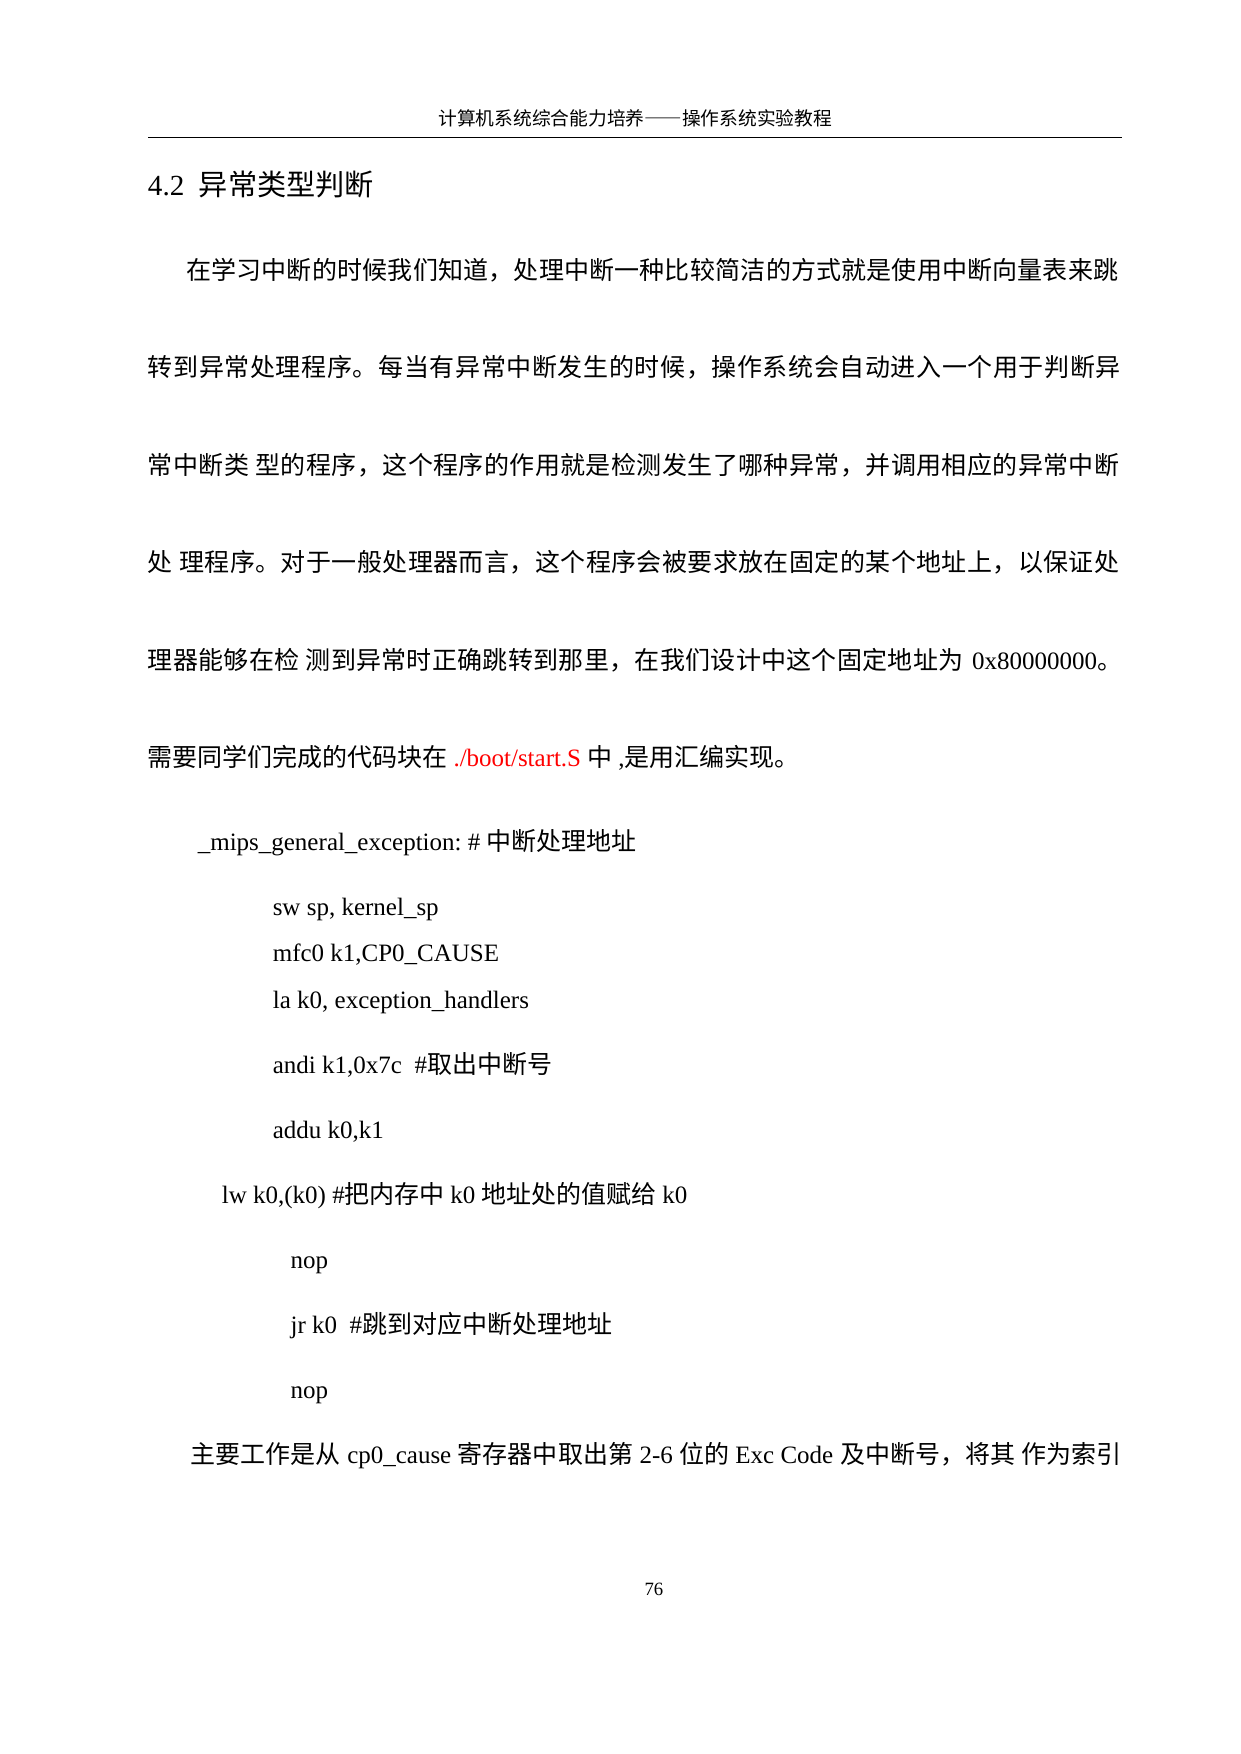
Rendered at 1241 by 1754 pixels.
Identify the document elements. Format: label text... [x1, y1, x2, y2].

text andi k1,0x7c #取出中断号 [148, 1030, 1122, 1095]
text lw k0,(k0) #把内存中 k0 地址处的值赋给 k0 [148, 1160, 1122, 1225]
text nop [148, 1243, 1122, 1276]
text la k0, exception_handlers [148, 983, 1122, 1016]
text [148, 1420, 1122, 1485]
text addu k0,k1 [148, 1113, 1122, 1146]
text jr k0 #跳到对应中断处理地址 [148, 1290, 1122, 1355]
text mfc0 k1,CP0_CAUSE [148, 937, 1122, 969]
text _mips_general_exception: # 中断处理地址 [148, 807, 1122, 872]
text 在学习中断的时候我们知道，处理中断一种比较简洁的方式就是使用中断向量表来跳转到异常处理程序。每当有异常中断发生的时候，操作系统会自动进入一个用于判断异常中断类 型的程序，这个程序的作用就是检测发生了哪种异常，并调用相应的异常中断处 理程序。对于一般处理器而言，这个程序会被要求放在固定的某个地址上，以保证处理器能够在检 测到异常时正确跳转到那里，在我们设计中这个固定地址为 0x80000000。需要同学们完成的代码块在 ./boot/start.S 中 ,是用汇编实现。 [148, 236, 1122, 788]
text nop [148, 1373, 1122, 1406]
text sw sp, kernel_sp [148, 890, 1122, 922]
subtitle 4.2 异常类型判断 [148, 150, 1122, 215]
